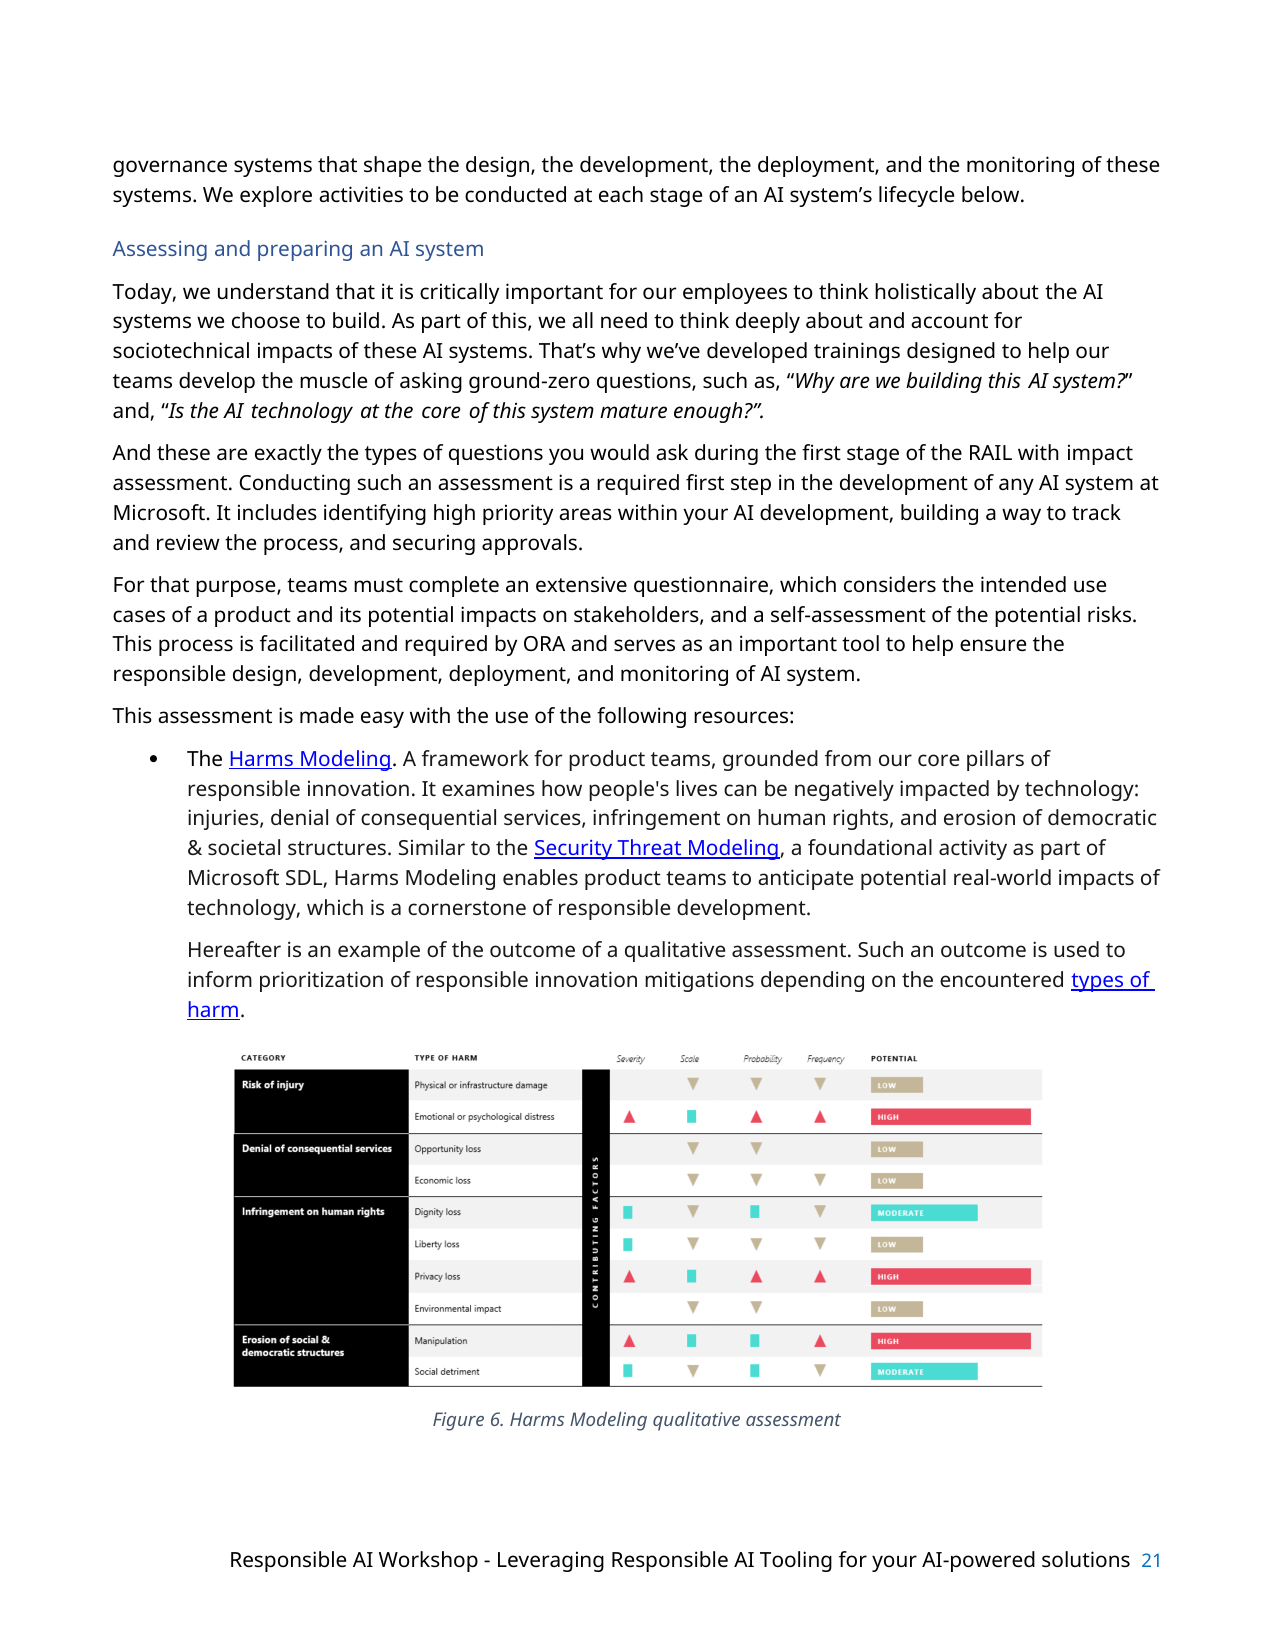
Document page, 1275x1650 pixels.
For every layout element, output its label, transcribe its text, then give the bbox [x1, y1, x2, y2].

list Hereafter is an example of the outcome of a qualitative assessment. Such an outcome is used to inform prioritization of responsible innovation mitigations depending on the encountered types of harm. [187, 935, 1162, 1023]
text For that purpose, teams must complete an extensive questionnaire, which considers the intended use cases of a product and its potential impacts on stakeholders, and a self-assessment of the potential risks. This process is facilitated and required by ORA and serves as an important tool to help ensure the responsible design, development, deployment, and monitoring of AI system. [112, 570, 1162, 688]
text Today, we understand that it is critically important for our employees to think holistically about the AI systems we choose to build. As part of this, we all need to think deeply about and account for sociotechnical impacts of these AI systems. That’s why we’ve developed trainings designed to help our teams develop the muscle of asking ground-zero questions, such as, “Why are we building this AI system?” and, “Is the AI technology at the core of this system mature enough?”. [112, 277, 1162, 424]
text And these are exactly the types of questions you would ask during the first stage of the RAIL with impact assessment. Conducting such an assessment is a required first step in the development of any AI system at Microsoft. It includes identifying high priority areas within your AI development, building a way to track and review the process, and securing approvals. [112, 438, 1162, 556]
list The Harms Modeling. A framework for product teams, grounded from our core pillars of responsible innovation. It examines how people's lives can be negatively impacted by technology: injuries, denial of consequential services, infringement on human rights, and erosion of democratic & societal structures. Similar to the Security Threat Modeling, a foundational activity as part of Microsoft SDL, Harms Modeling enables product teams to anticipate potential real-world impacts of technology, which is a cornerstone of responsible development. [150, 744, 1162, 921]
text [112, 150, 1162, 208]
text This assessment is made easy with the use of the following resources: [112, 702, 1162, 730]
picture [227, 1049, 1048, 1393]
subtitle Assessing and preparing an AI system [112, 234, 1162, 263]
